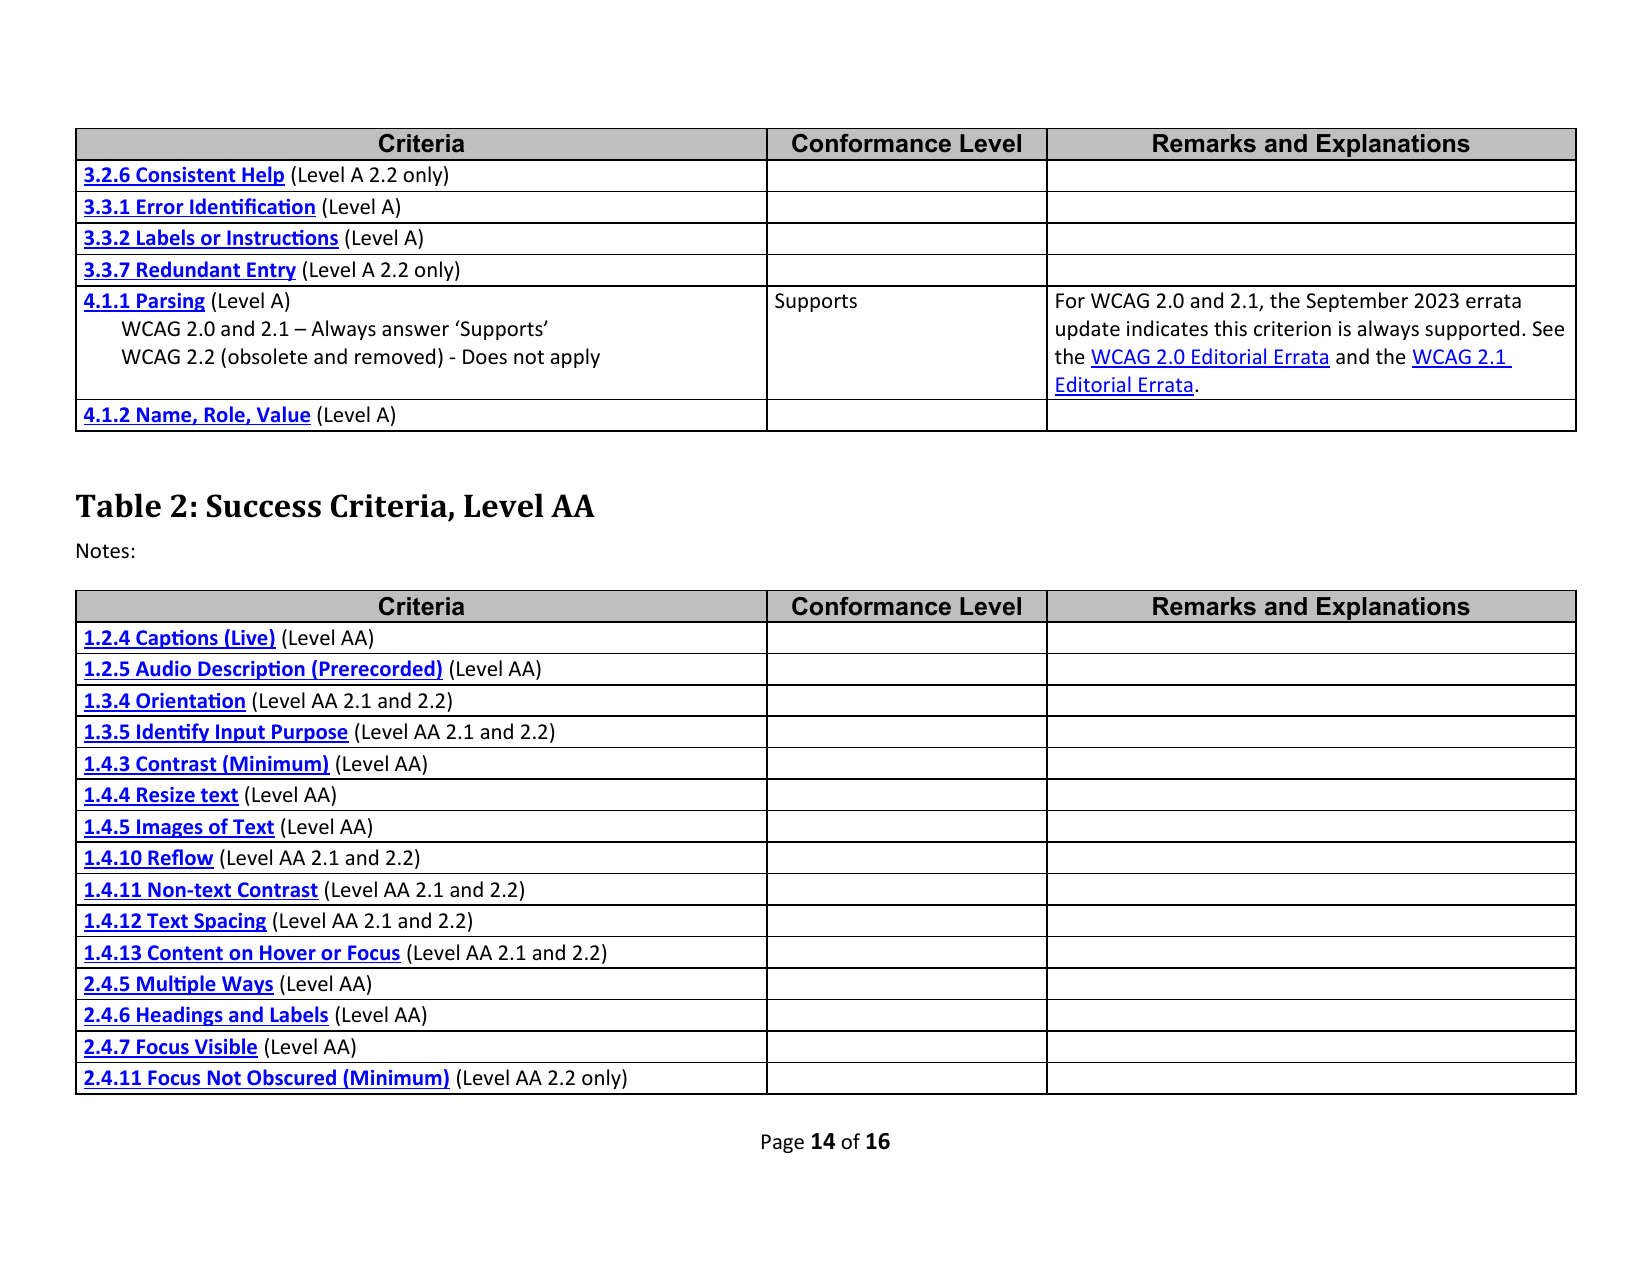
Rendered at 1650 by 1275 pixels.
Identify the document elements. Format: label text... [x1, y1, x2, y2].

table_cell 1.4.3 Contrast (Minimum) (Level AA) [77, 748, 766, 778]
table_cell Supports [768, 287, 1046, 399]
table_cell [768, 969, 1046, 998]
table_cell 1.3.4 Orientation (Level AA 2.1 and 2.2) [77, 686, 766, 715]
table_cell [1048, 686, 1575, 715]
table_cell 1.4.4 Resize text (Level AA) [77, 780, 766, 810]
table_header Conformance Level [768, 129, 1046, 159]
table_cell [1048, 1063, 1575, 1093]
table_cell [1048, 192, 1575, 222]
table_cell [768, 874, 1046, 904]
table_cell [1048, 224, 1575, 253]
table_cell 1.4.12 Text Spacing (Level AA 2.1 and 2.2) [77, 906, 766, 936]
table_cell 3.2.6 Consistent Help (Level A 2.2 only) [77, 161, 766, 191]
table_cell 1.4.13 Content on Hover or Focus (Level AA 2.1 and 2.2) [77, 937, 766, 967]
table_cell 4.1.1 Parsing (Level A) WCAG 2.0 and 2.1 – Always answer ‘Supports’ WCAG 2.2 (obsolete and removed) - Does not apply [77, 287, 766, 399]
table_cell 4.1.2 Name, Role, Value (Level A) [77, 400, 766, 430]
table_cell 1.4.5 Images of Text (Level AA) [77, 811, 766, 841]
table_cell [768, 192, 1046, 222]
table_cell 3.3.2 Labels or Instructions (Level A) [77, 224, 766, 253]
table_cell [768, 1000, 1046, 1030]
table_cell [768, 161, 1046, 191]
table_cell [1048, 906, 1575, 936]
table_cell 3.3.7 Redundant Entry (Level A 2.2 only) [77, 255, 766, 285]
table_cell [768, 654, 1046, 684]
table_cell [768, 811, 1046, 841]
subtitle Table 2: Success Criteria, Level AA [75, 485, 1575, 524]
table_cell [768, 937, 1046, 967]
table_cell [1048, 1032, 1575, 1061]
text Notes: [75, 537, 1575, 564]
table_cell [768, 623, 1046, 652]
table_header Conformance Level [768, 591, 1046, 621]
table_header Remarks and Explanations [1048, 591, 1575, 621]
table_cell [1048, 400, 1575, 430]
table_cell 2.4.7 Focus Visible (Level AA) [77, 1032, 766, 1061]
table_cell 1.4.11 Non-text Contrast (Level AA 2.1 and 2.2) [77, 874, 766, 904]
table_cell 2.4.6 Headings and Labels (Level AA) [77, 1000, 766, 1030]
table_header Remarks and Explanations [1048, 129, 1575, 159]
table_cell [1048, 780, 1575, 810]
table_cell [1048, 937, 1575, 967]
table_cell 1.2.5 Audio Description (Prerecorded) (Level AA) [77, 654, 766, 684]
table_cell [1048, 255, 1575, 285]
table_cell [1048, 1000, 1575, 1030]
table_cell [1048, 161, 1575, 191]
table_cell [1048, 969, 1575, 998]
table_cell [768, 906, 1046, 936]
table_cell [768, 1032, 1046, 1061]
table_cell [1048, 874, 1575, 904]
table_cell 2.4.11 Focus Not Obscured (Minimum) (Level AA 2.2 only) [77, 1063, 766, 1093]
table_cell [768, 400, 1046, 430]
table_cell [1048, 654, 1575, 684]
table_cell 1.2.4 Captions (Live) (Level AA) [77, 623, 766, 652]
table_cell 2.4.5 Multiple Ways (Level AA) [77, 969, 766, 998]
table_cell [768, 1063, 1046, 1093]
table_cell [768, 224, 1046, 253]
table_cell [1048, 748, 1575, 778]
table_cell 1.4.10 Reflow (Level AA 2.1 and 2.2) [77, 843, 766, 873]
table_cell [1048, 717, 1575, 747]
table_cell 1.3.5 Identify Input Purpose (Level AA 2.1 and 2.2) [77, 717, 766, 747]
table_cell [768, 780, 1046, 810]
table_cell [1048, 843, 1575, 873]
table_cell [768, 748, 1046, 778]
table_header Criteria [77, 591, 766, 621]
table_cell [768, 843, 1046, 873]
table_cell [768, 255, 1046, 285]
table_cell [768, 686, 1046, 715]
table_cell [768, 717, 1046, 747]
table_cell [1048, 623, 1575, 652]
table_cell 3.3.1 Error Identification (Level A) [77, 192, 766, 222]
table_header Criteria [77, 129, 766, 159]
table_cell For WCAG 2.0 and 2.1, the September 2023 errata update indicates this criterion is always supported. See the WCAG 2.0 Editorial Errata and the WCAG 2.1 Editorial Errata. [1048, 287, 1575, 399]
table_cell [1048, 811, 1575, 841]
